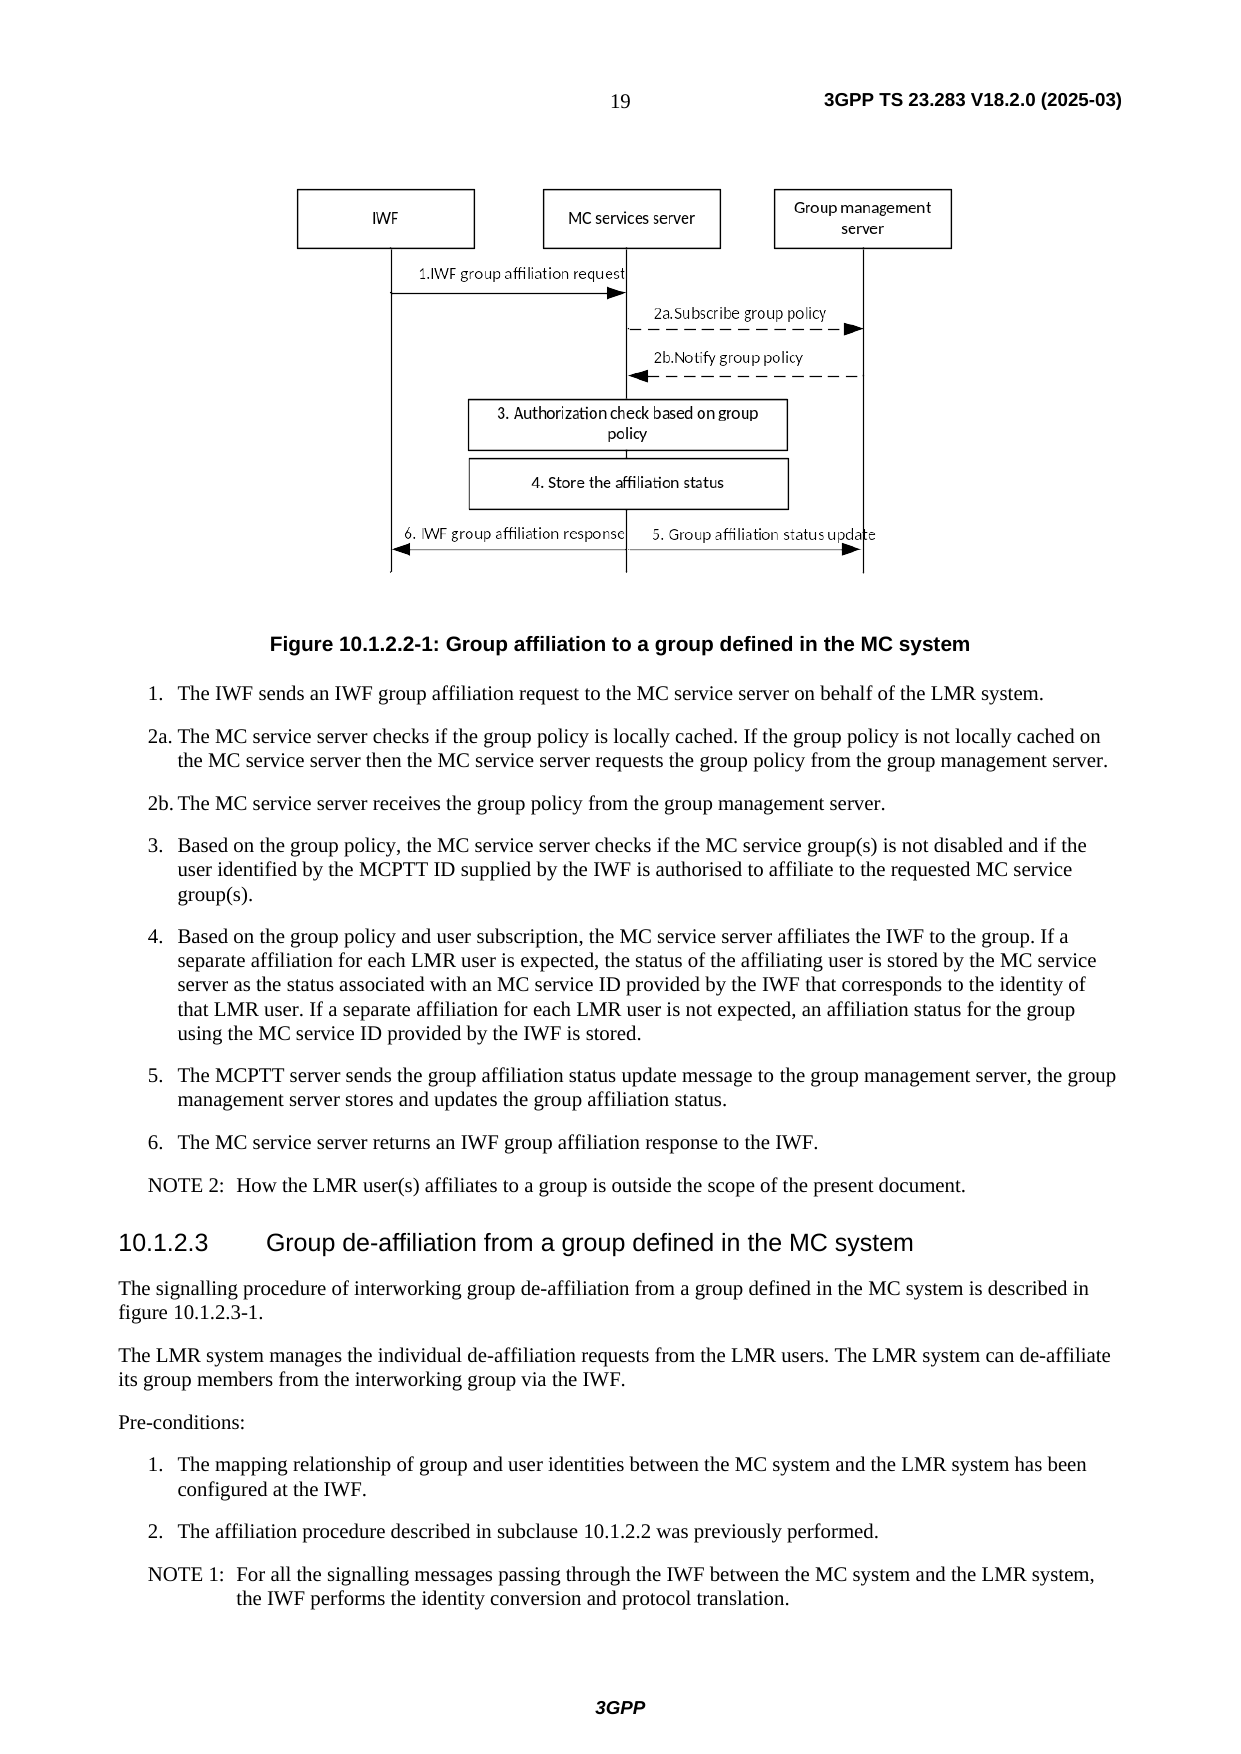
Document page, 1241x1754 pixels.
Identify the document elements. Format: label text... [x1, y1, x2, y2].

text Pre-conditions: [118, 1409, 1122, 1434]
text Figure 10.1.2.2-1: Group affiliation to a group defined in the MC system [118, 632, 1122, 656]
text The signalling procedure of interworking group de-affiliation from a group defined in the MC system is described in figure 10.1.2.3-1. [118, 1276, 1122, 1324]
text The LMR system manages the individual de-affiliation requests from the LMR users. The LMR system can de-affiliate its group members from the interworking group via the IWF. [118, 1343, 1122, 1391]
text 6. The MC service server returns an IWF group affiliation response to the IWF. [148, 1130, 1122, 1154]
text 1. The IWF sends an IWF group affiliation request to the MC service server on behalf of the LMR system. [148, 681, 1122, 705]
text 3. Based on the group policy, the MC service server checks if the MC service group(s) is not disabled and if the user identified by the MCPTT ID supplied by the IWF is authorised to affiliate to the requested MC service group(s). [148, 833, 1122, 906]
text NOTE 2: How the LMR user(s) affiliates to a group is outside the scope of the present document. [148, 1173, 1122, 1197]
text 2a. The MC service server checks if the group policy is locally cached. If the group policy is not locally cached on the MC service server then the MC service server requests the group policy from the group management server. [148, 724, 1122, 772]
text 5. The MCPTT server sends the group affiliation status update message to the group management server, the group management server stores and updates the group affiliation status. [148, 1063, 1122, 1111]
text NOTE 1: For all the signalling messages passing through the IWF between the MC system and the LMR system, the IWF performs the identity conversion and protocol translation. [148, 1562, 1122, 1610]
text 2b. The MC service server receives the group policy from the group management server. [148, 791, 1122, 814]
subtitle 10.1.2.3 Group de-affiliation from a group defined in the MC system [118, 1228, 1122, 1257]
text 2. The affiliation procedure described in subclause 10.1.2.2 was previously performed. [148, 1519, 1122, 1543]
text 4. Based on the group policy and user subscription, the MC service server affiliates the IWF to the group. If a separate affiliation for each LMR user is expected, the status of the affiliating user is stored by the MC service server as the status associated with an MC service ID provided by the IWF that corresponds to the identity of that LMR user. If a separate affiliation for each LMR user is not expected, an affiliation status for the group using the MC service ID provided by the IWF is stored. [148, 924, 1122, 1044]
text 1. The mapping relationship of group and user identities between the MC system and the LMR system has been configured at the IWF. [148, 1452, 1122, 1501]
